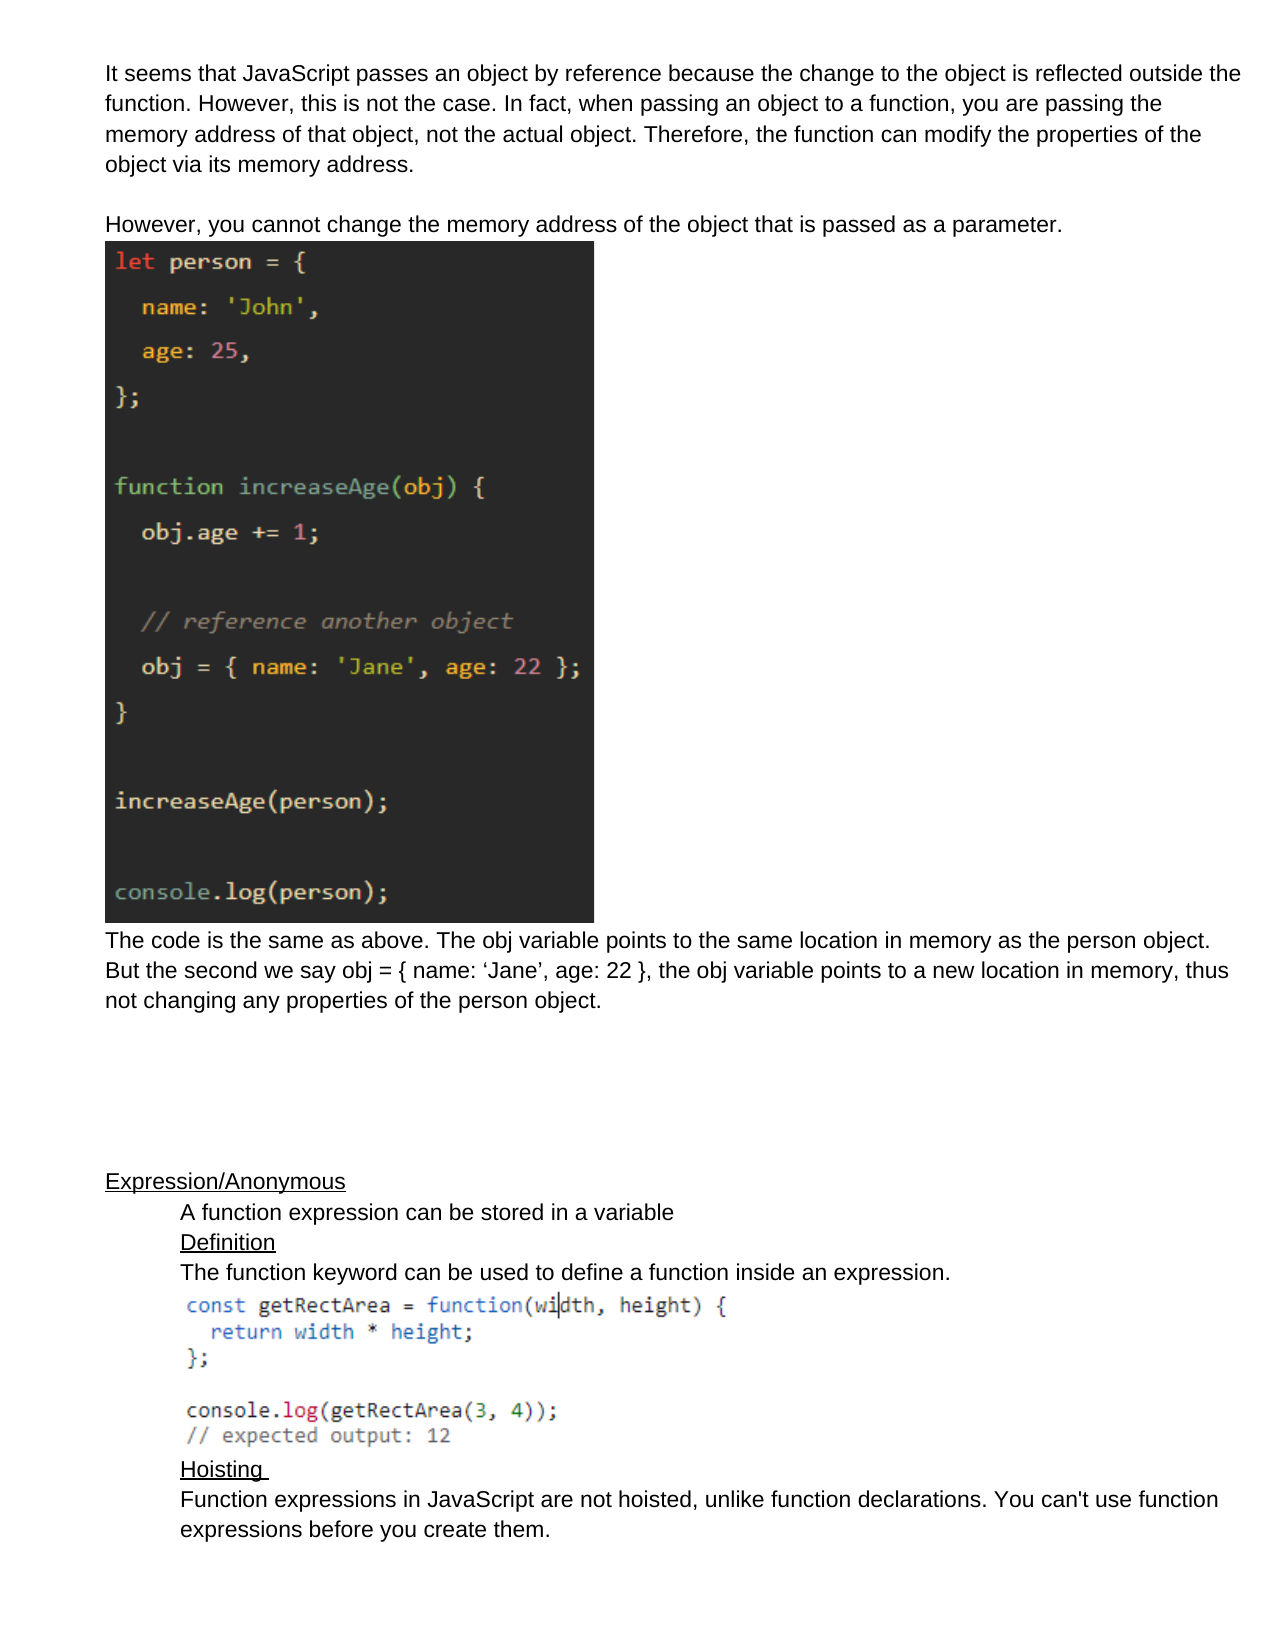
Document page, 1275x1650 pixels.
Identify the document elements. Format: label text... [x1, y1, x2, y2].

text The code is the same as above. The obj variable points to the same location in memory as the person object. But the second we say obj = { name: ‘Jane’, age: 22 }, the obj variable points to a new location in memory, thus not changing any properties of the person object. [105, 927, 1245, 1013]
picture [105, 241, 595, 923]
text Function expressions in JavaScript are not hoisted, unlike function declarations. You can't use function expressions before you create them. [180, 1486, 1245, 1542]
picture [180, 1289, 752, 1452]
text The function keyword can be used to define a function inside an expression. [105, 1259, 1245, 1285]
text Definition [105, 1229, 1245, 1255]
text It seems that JavaScript passes an object by reference because the change to the object is reflected outside the function. However, this is not the case. In fact, when passing an object to a function, you are passing the memory address of that object, not the actual object. Therefore, the function can modify the properties of the object via its memory address. [105, 60, 1245, 177]
text Expression/Anonymous [30, 1168, 1245, 1195]
text However, you cannot change the memory address of the object that is passed as a parameter. [105, 211, 1245, 238]
text A function expression can be stored in a variable [105, 1198, 1245, 1225]
text Hoisting [105, 1456, 1245, 1482]
